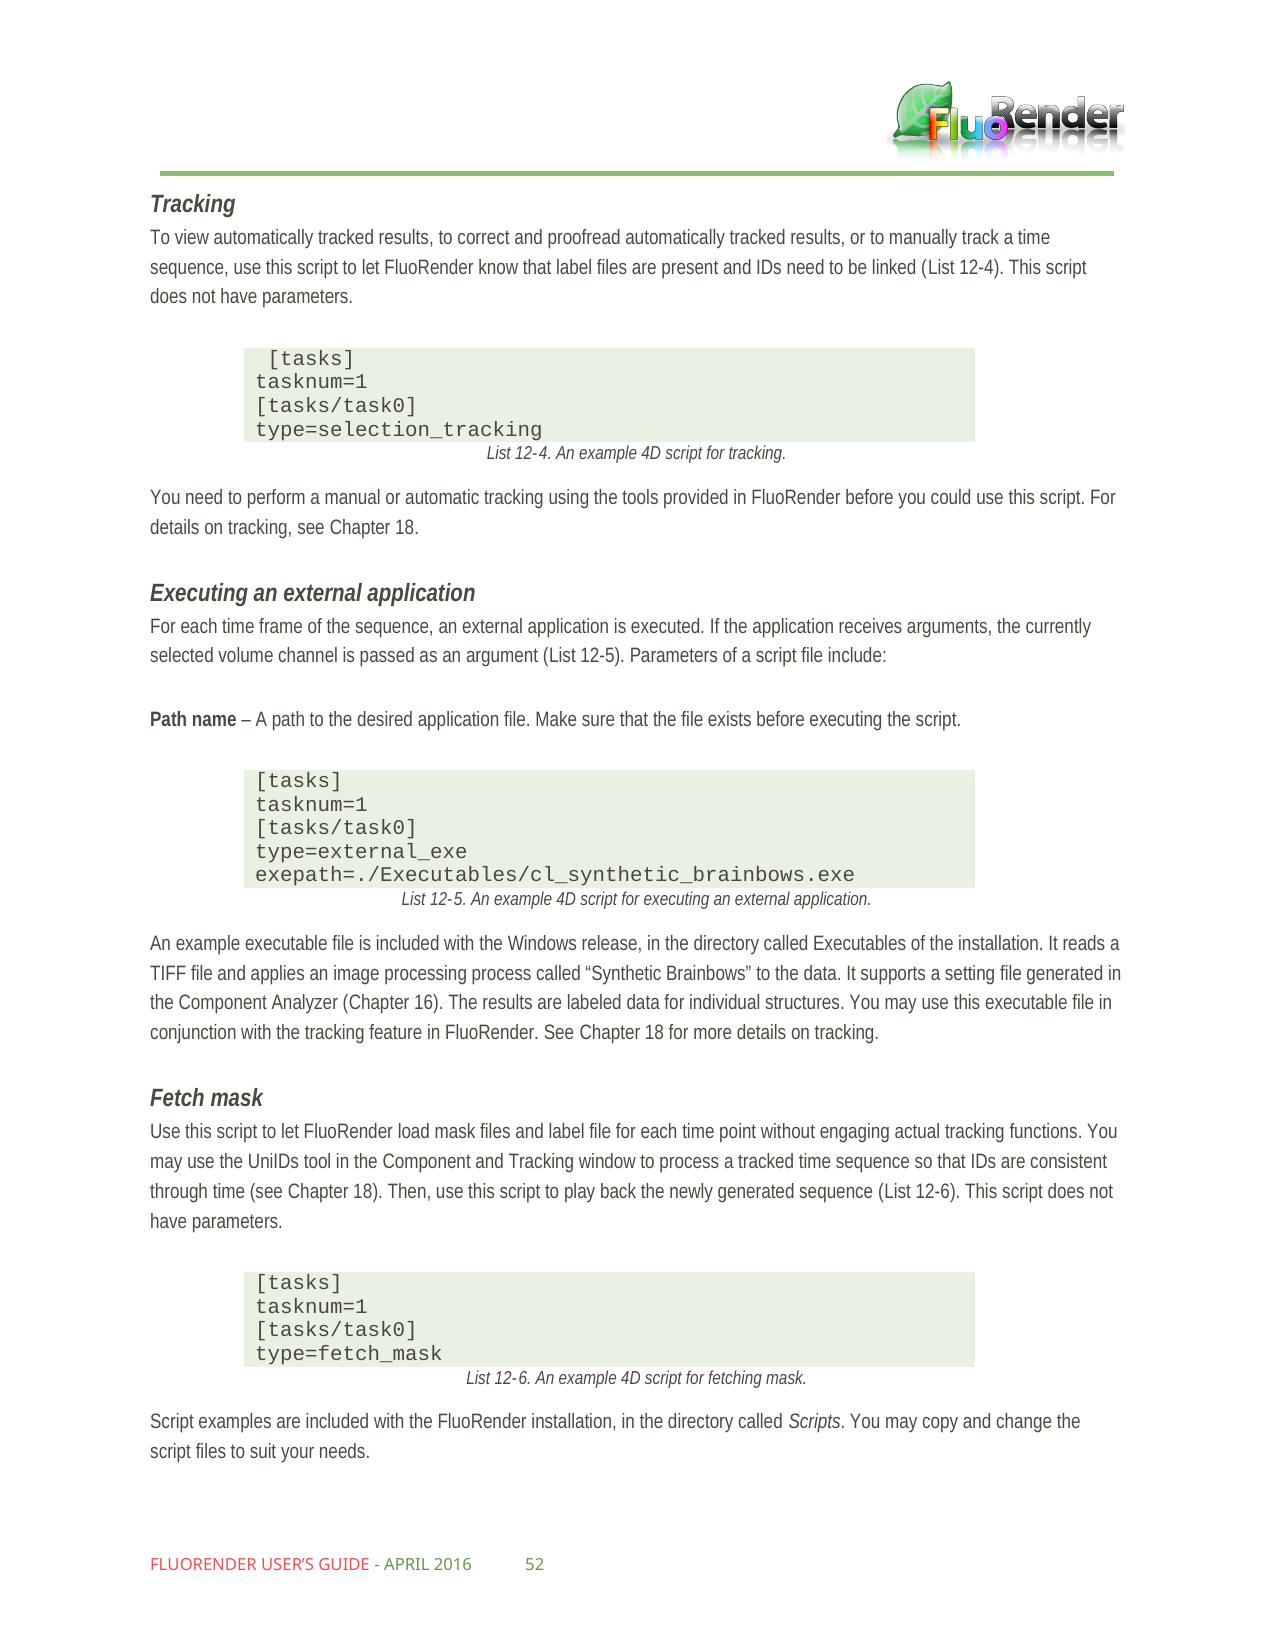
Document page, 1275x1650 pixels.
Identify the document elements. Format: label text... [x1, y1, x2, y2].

table_header [tasks] tasknum=1 [tasks/task0] type=selection_tracking [244, 348, 975, 442]
picture [887, 75, 1125, 165]
table_header [tasks] tasknum=1 [tasks/task0] type=fetch_mask [244, 1272, 975, 1367]
text Use this script to let FluoRender load mask files and label file for each time point without engaging actual tracking functions. You may use the UniIDs tool in the Component and Tracking window to process a tracked time sequence so that IDs are consistent through time (see Chapter 18). Then, use this script to play back the newly generated sequence (List 12-6). This script does not have parameters. [150, 1119, 1125, 1233]
text For each time frame of the sequence, an external application is executed. If the application receives arguments, the currently selected volume channel is passed as an argument (List 12-5). Parameters of a script file include: [150, 613, 1125, 667]
text Script examples are included with the FluoRender installation, in the directory called Scripts. You may copy and change the script files to suit your needs. [150, 1409, 1125, 1463]
subtitle Tracking [150, 189, 1125, 218]
text To view automatically tracked results, to correct and proofread automatically tracked results, or to manually track a time sequence, use this script to let FluoRender know that label files are present and IDs need to be linked (List 12-4). This script does not have parameters. [150, 225, 1125, 308]
text Path name – A path to the desired application file. Make sure that the file exists before executing the script. [150, 707, 1125, 731]
subtitle Fetch mask [150, 1083, 1125, 1112]
table_header [tasks] tasknum=1 [tasks/task0] type=external_exe exepath=./Executables/cl_synthetic_brainbows.exe [244, 770, 975, 888]
text An example executable file is included with the Windows release, in the directory called Executables of the installation. It reads a TIFF file and applies an image processing process called “Synthetic Brainbows” to the data. It supports a setting file generated in the Component Analyzer (Chapter 16). The results are labeled data for individual structures. You may use this executable file in conjunction with the tracking feature in FluoRender. See Chapter 18 for more details on tracking. [150, 931, 1125, 1044]
subtitle Executing an external application [150, 578, 1125, 606]
text You need to perform a manual or automatic tracking using the tools provided in FluoRender before you could use this script. For details on tracking, see Chapter 18. [150, 485, 1125, 538]
